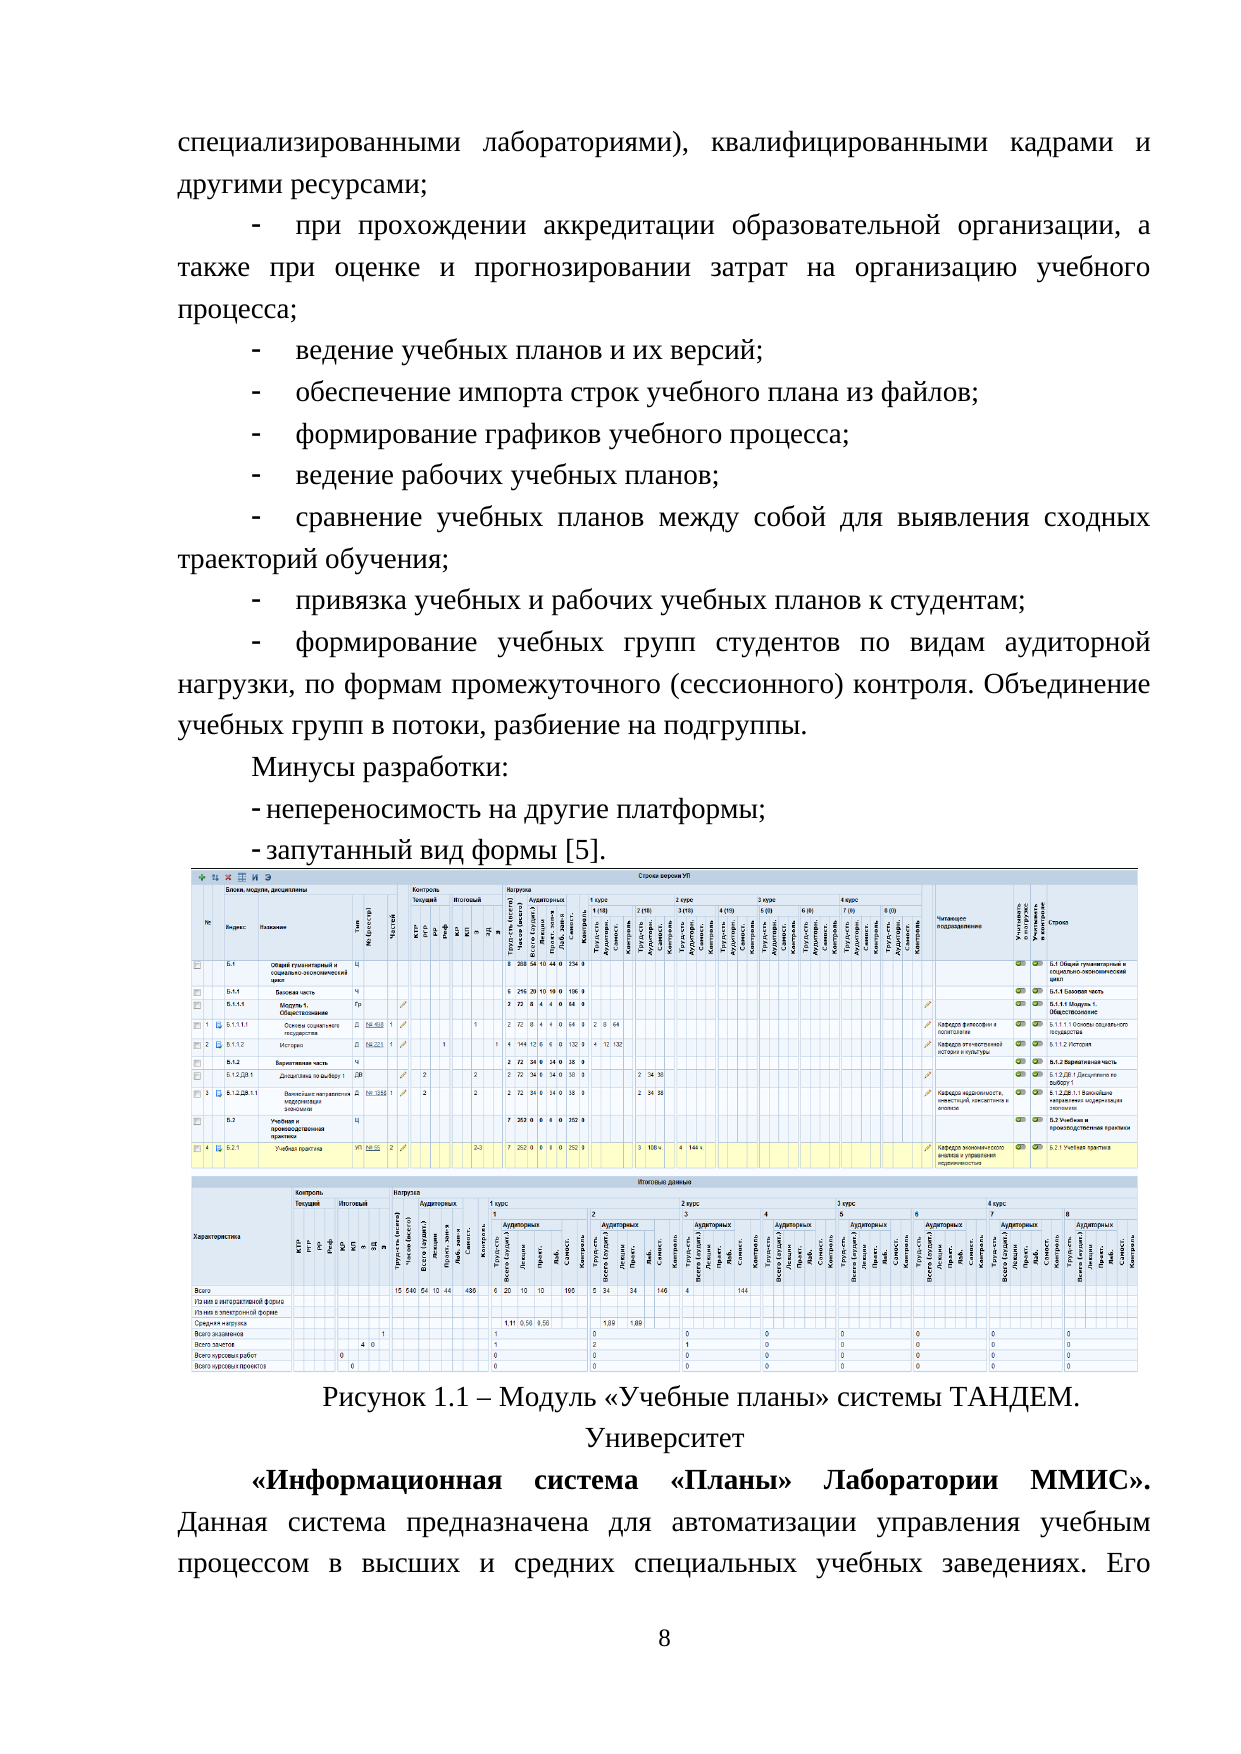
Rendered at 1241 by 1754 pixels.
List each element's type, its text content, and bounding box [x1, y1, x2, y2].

list обеспечение импорта строк учебного плана из файлов; [177, 368, 1152, 410]
text Минусы разработки: [177, 743, 1152, 785]
list ведение учебных планов и их версий; [177, 326, 1152, 368]
list запутанный вид формы [5]. [177, 826, 1152, 868]
list сравнение учебных планов между собой для выявления сходных траекторий обучения; [177, 493, 1152, 576]
text Рисунок 1.1 – Модуль «Учебные планы» системы ТАНДЕМ. Университет [177, 1373, 1152, 1456]
list привязка учебных и рабочих учебных планов к студентам; [177, 576, 1152, 618]
list формирование графиков учебного процесса; [177, 410, 1152, 451]
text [177, 1456, 1152, 1581]
list ведение рабочих учебных планов; [177, 451, 1152, 493]
list непереносимость на другие платформы; [177, 785, 1152, 826]
picture [191, 868, 1138, 1373]
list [177, 118, 1152, 201]
list при прохождении аккредитации образовательной организации, а также при оценке и прогнозировании затрат на организацию учебного процесса; [177, 201, 1152, 326]
list формирование учебных групп студентов по видам аудиторной нагрузки, по формам промежуточного (сессионного) контроля. Объединение учебных групп в потоки, разбиение на подгруппы. [177, 618, 1152, 743]
